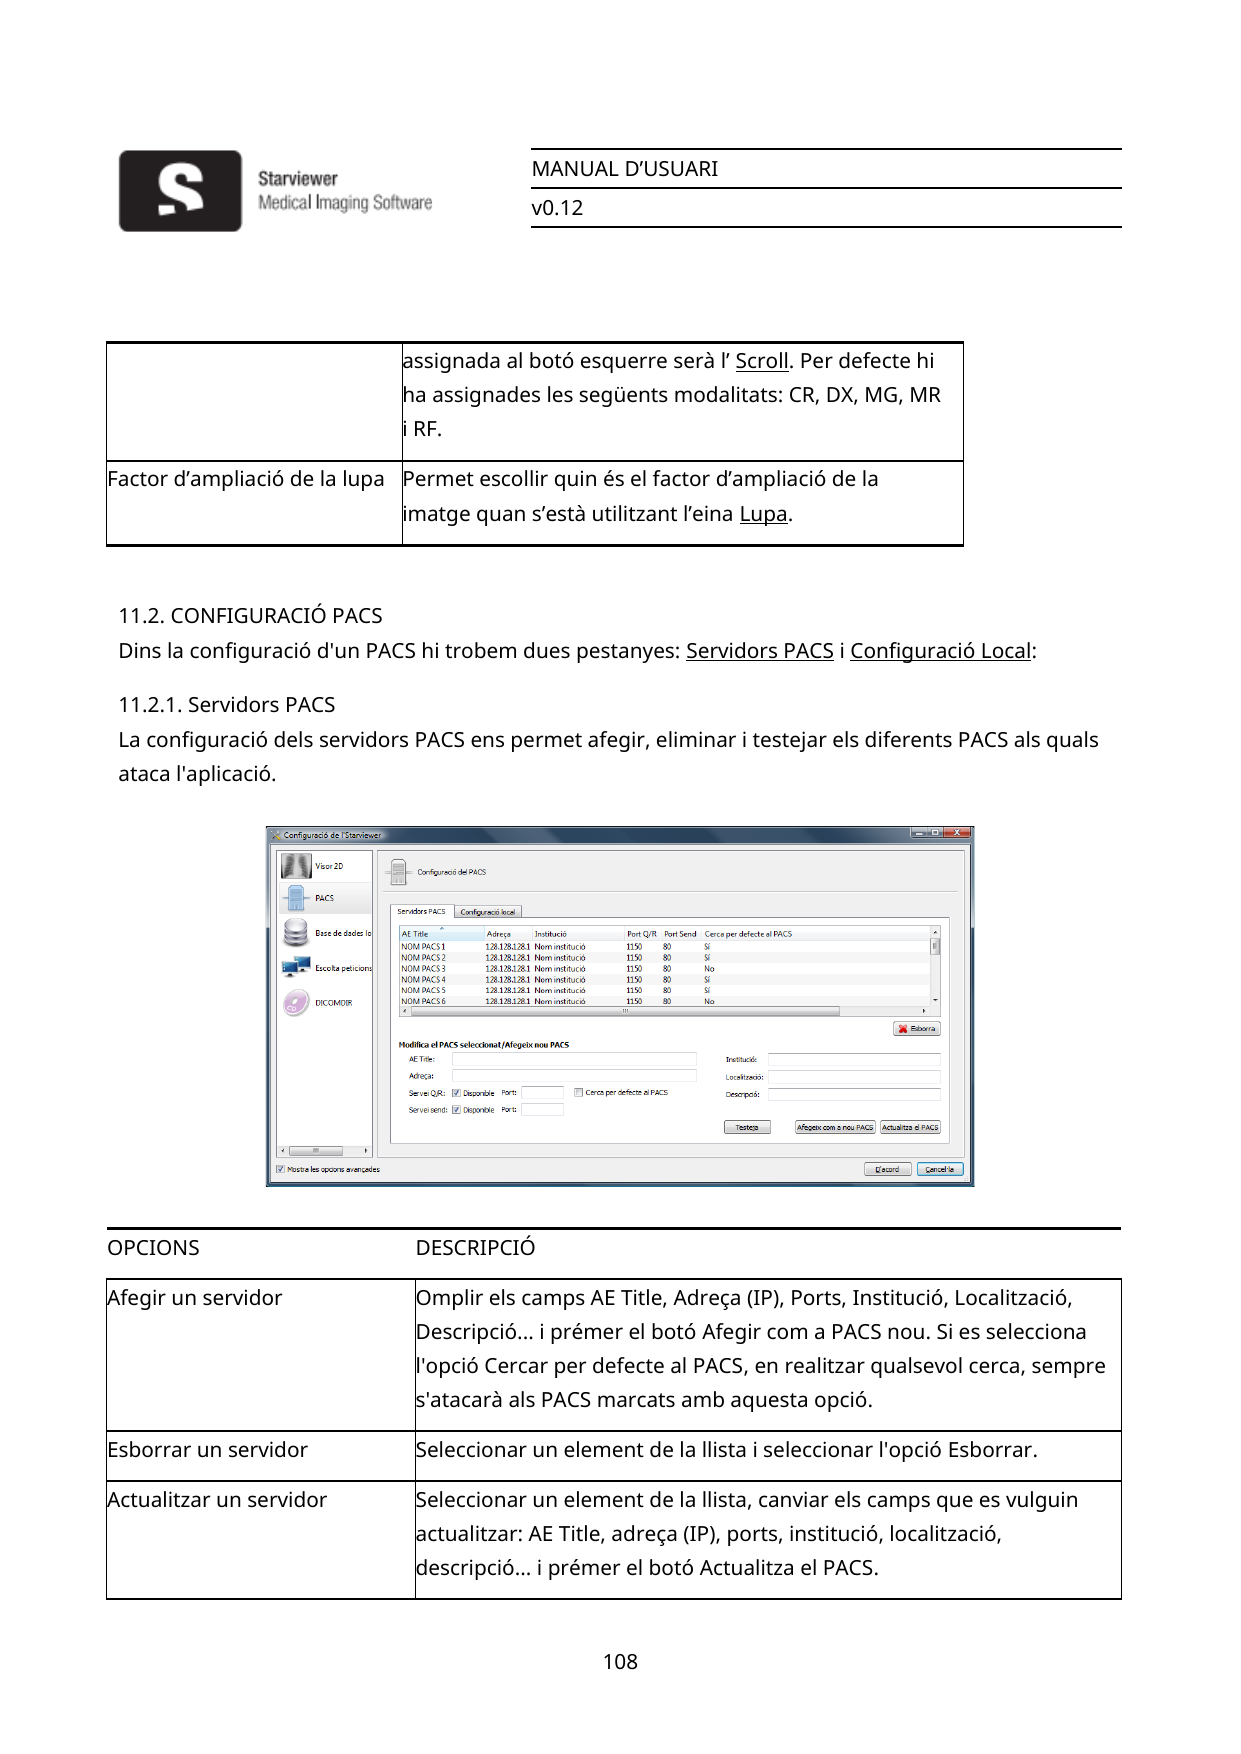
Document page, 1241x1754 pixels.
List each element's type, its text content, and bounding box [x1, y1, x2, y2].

table_header descripció [415, 1230, 1121, 1278]
table_header opcions [107, 1230, 415, 1278]
table_cell Afegir un servidor [107, 1280, 415, 1430]
text La configuració dels servidors PACS ens permet afegir, eliminar i testejar els diferents PACS als quals ataca l'aplicació. [118, 725, 1122, 787]
table_cell Esborrar un servidor [107, 1432, 415, 1480]
table_cell Factor d’ampliació de la lupa [107, 462, 402, 544]
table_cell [403, 344, 963, 459]
table_cell Seleccionar un element de la llista i seleccionar l'opció Esborrar. [416, 1432, 1121, 1480]
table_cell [107, 344, 402, 459]
picture [265, 826, 975, 1187]
table_cell Omplir els camps AE Title, Adreça (IP), Ports, Institució, Localització, Descripció... i prémer el botó Afegir com a PACS nou. Si es selecciona l'opció Cercar per defecte al PACS, en realitzar qualsevol cerca, sempre s'atacarà als PACS marcats amb aquesta opció. [416, 1280, 1121, 1430]
text Dins la configuració d'un PACS hi trobem dues pestanyes: Servidors PACS i Configuració Local: [118, 636, 1122, 664]
subtitle Configuració PACS [118, 602, 1122, 630]
subtitle Servidors PACS [118, 691, 1122, 719]
table_cell Permet escollir quin és el factor d’ampliació de la imatge quan s’està utilitzant l’eina Lupa. [403, 462, 963, 544]
table_cell Actualitzar un servidor [107, 1482, 415, 1598]
table_cell Seleccionar un element de la llista, canviar els camps que es vulguin actualitzar: AE Title, adreça (IP), ports, institució, localització, descripció... i prémer el botó Actualitza el PACS. [416, 1482, 1121, 1598]
